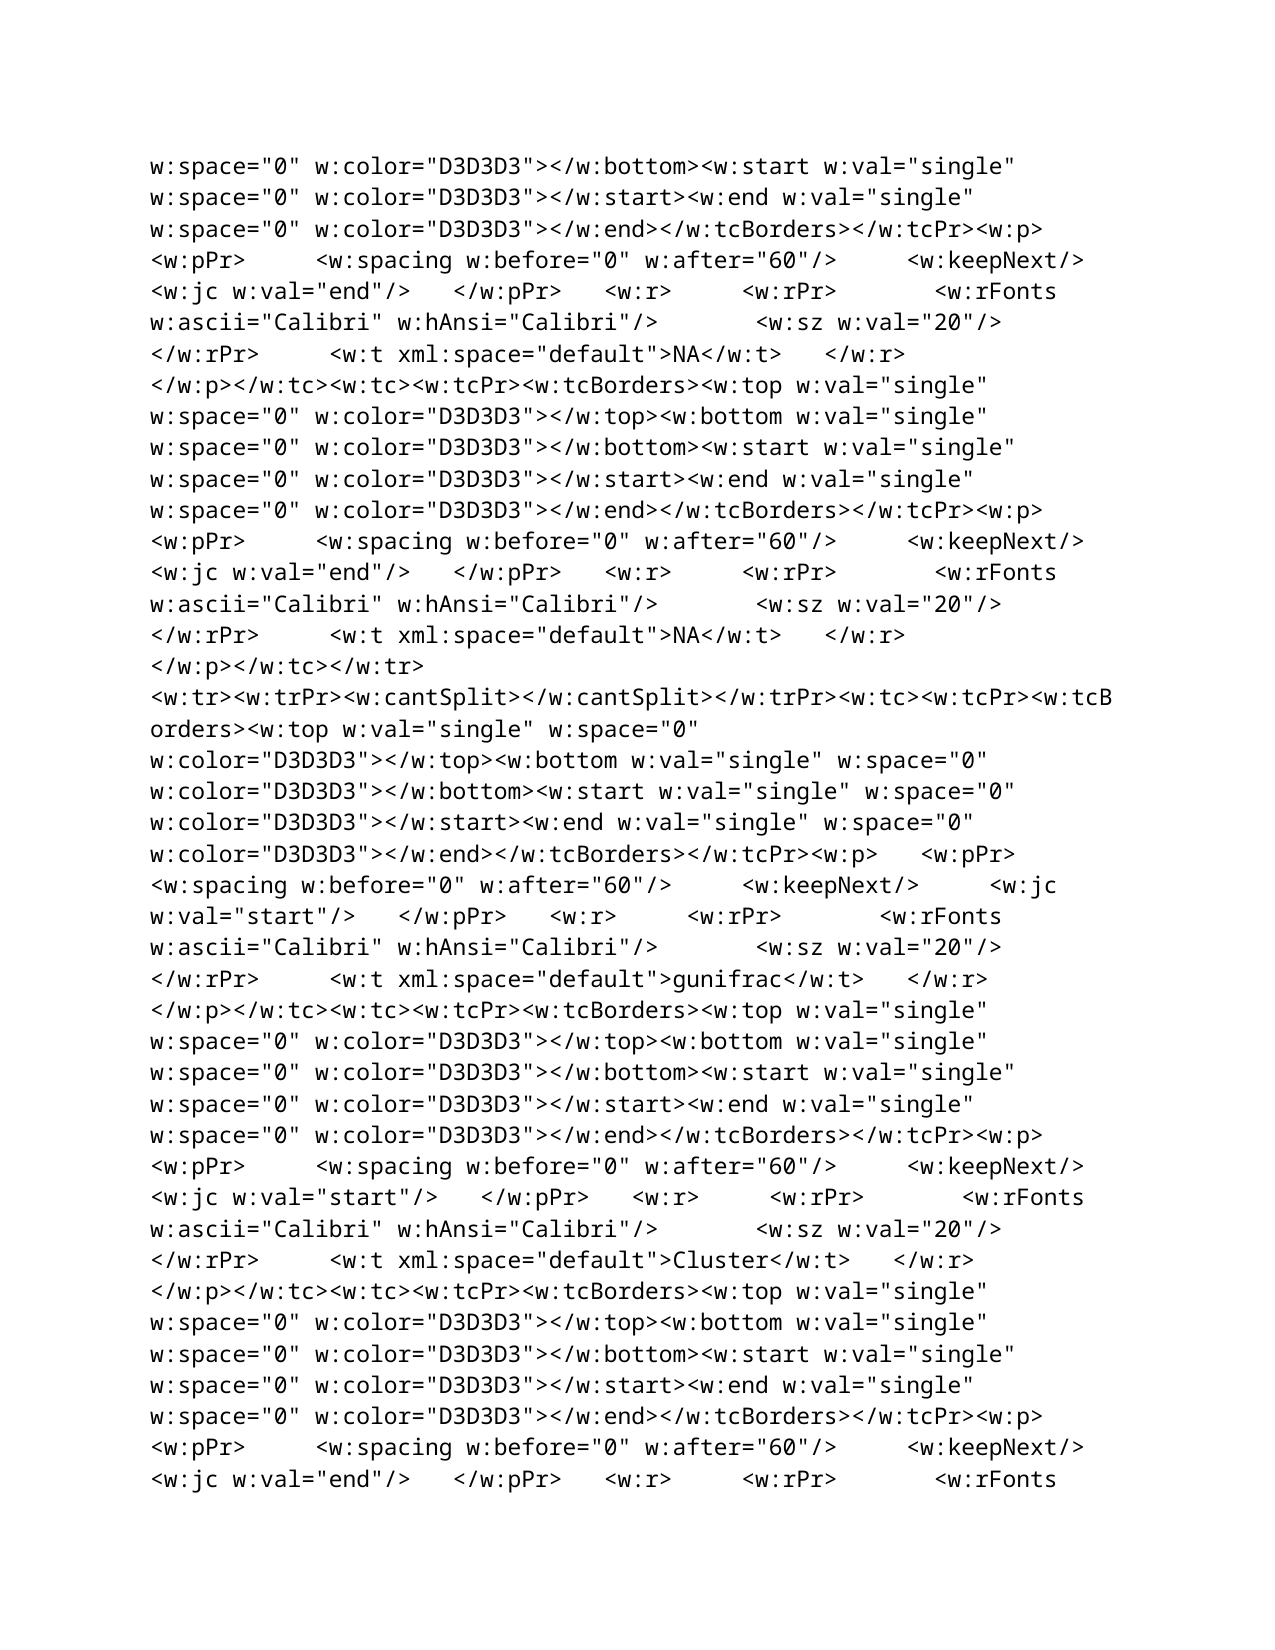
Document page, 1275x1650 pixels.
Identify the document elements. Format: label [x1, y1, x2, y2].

text [150, 150, 1125, 1494]
